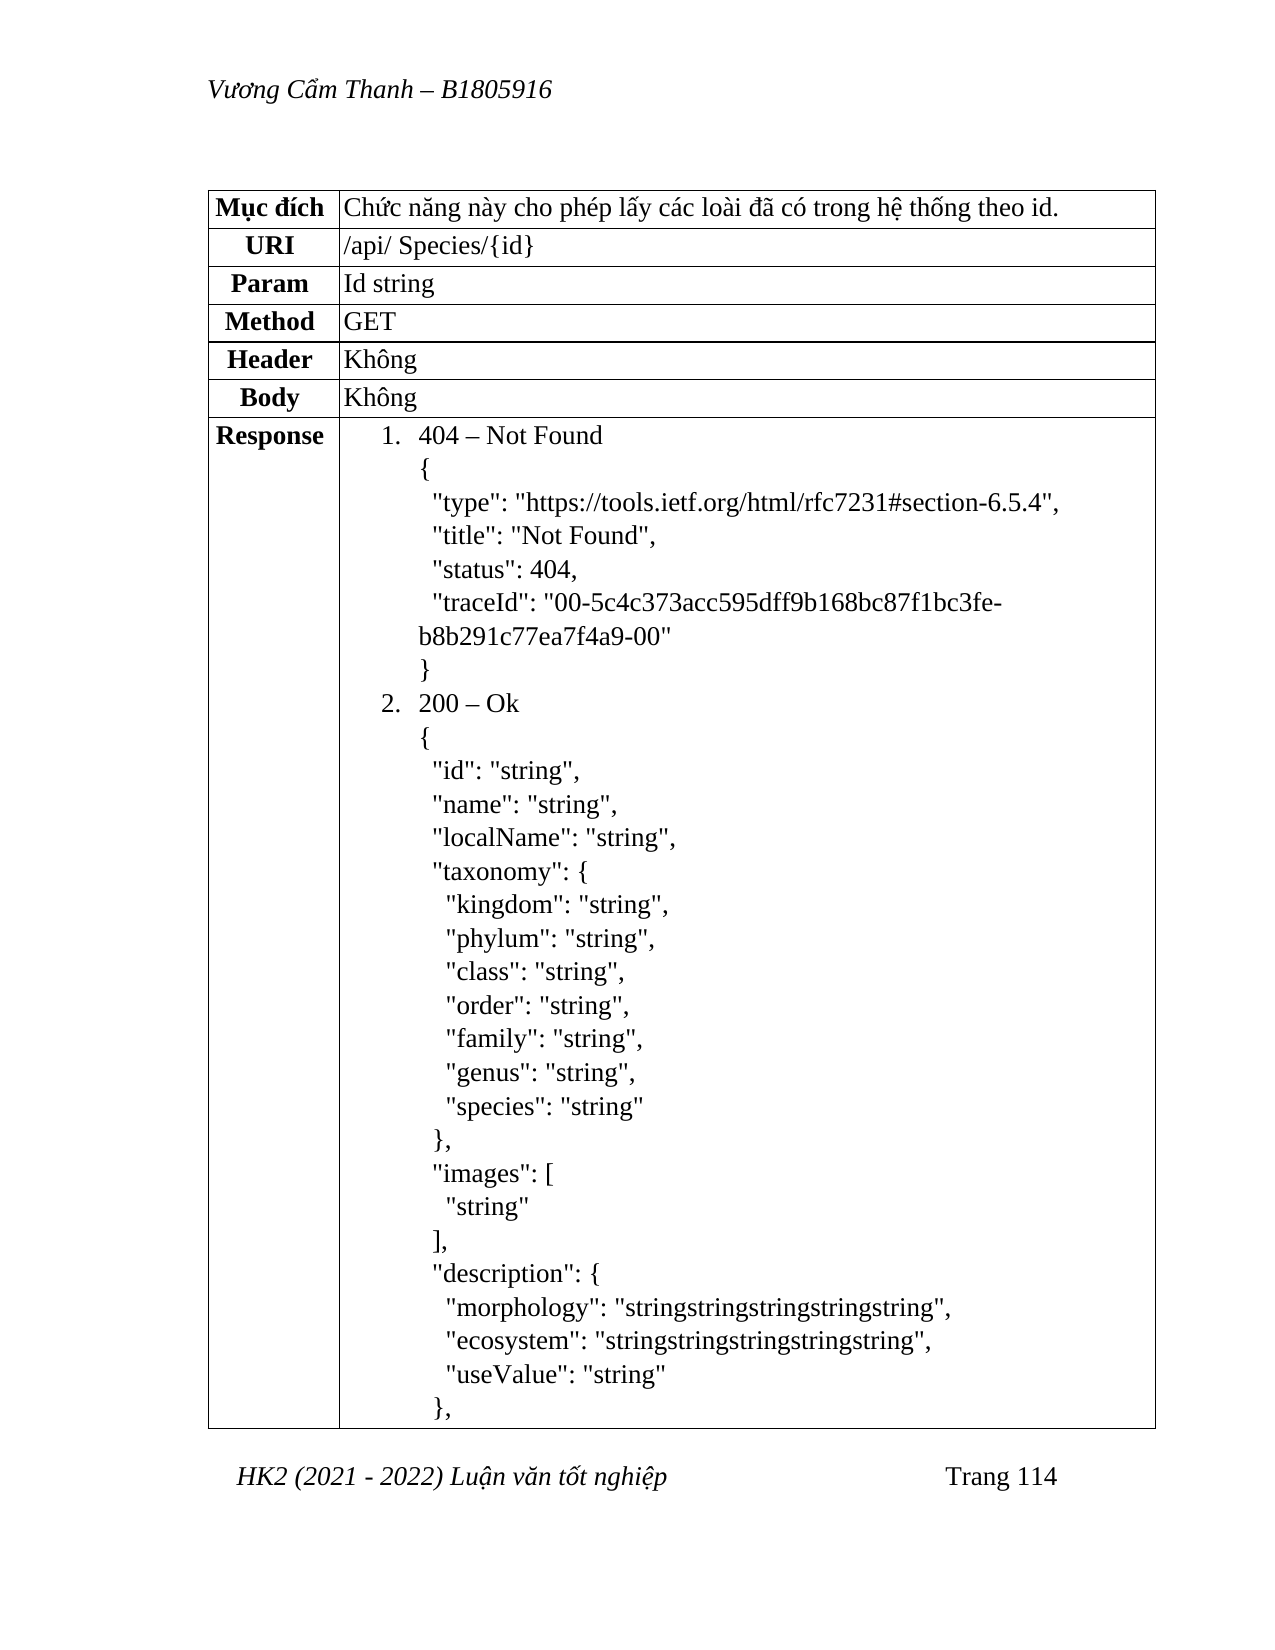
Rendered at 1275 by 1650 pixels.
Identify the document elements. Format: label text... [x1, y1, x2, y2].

table_cell Id string [340, 267, 1155, 303]
table_cell URI [209, 229, 339, 266]
table_cell GET [340, 305, 1155, 341]
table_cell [340, 418, 1155, 1428]
table_cell Param [209, 267, 339, 303]
table_cell Không [340, 380, 1155, 417]
table_cell Method [209, 305, 339, 341]
table_cell Chức năng này cho phép lấy các loài đã có trong hệ thống theo id. [340, 191, 1155, 228]
table_cell Không [340, 343, 1155, 379]
table_cell Response [209, 418, 339, 1428]
table_cell Header [209, 343, 339, 379]
table_cell Body [209, 380, 339, 417]
table_cell Mục đích [209, 191, 339, 228]
table_cell /api/ Species/{id} [340, 229, 1155, 266]
